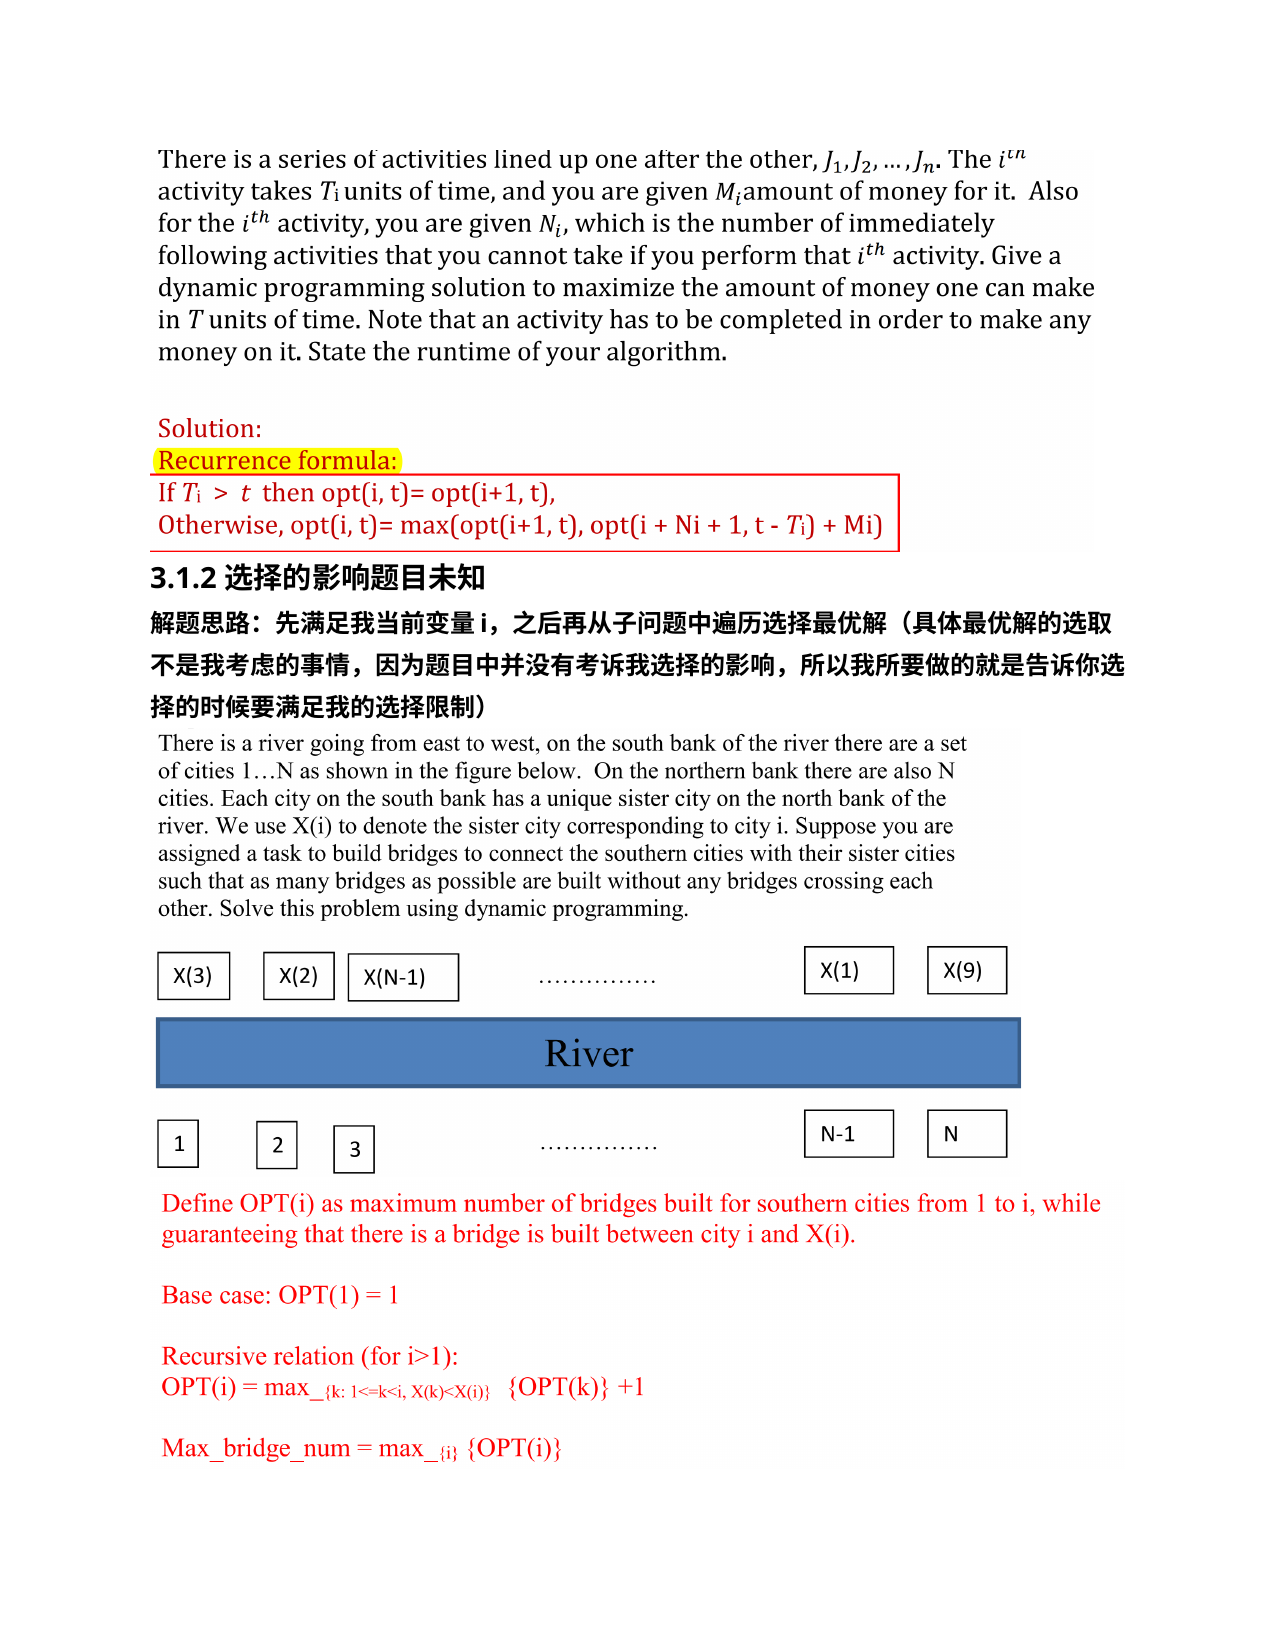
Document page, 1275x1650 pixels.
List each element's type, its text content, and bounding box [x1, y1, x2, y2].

picture [150, 1180, 1125, 1469]
picture [150, 728, 1022, 1177]
text 3.1.2 选择的影响题目未知 [150, 555, 1125, 597]
text 解题思路：先满足我当前变量i，之后再从子问题中遍历选择最优解（具体最优解的选取不是我考虑的事情，因为题目中并没有考诉我选择的影响，所以我所要做的就是告诉你选择的时候要满足我的选择限制） [150, 604, 1125, 723]
picture [150, 150, 1095, 552]
